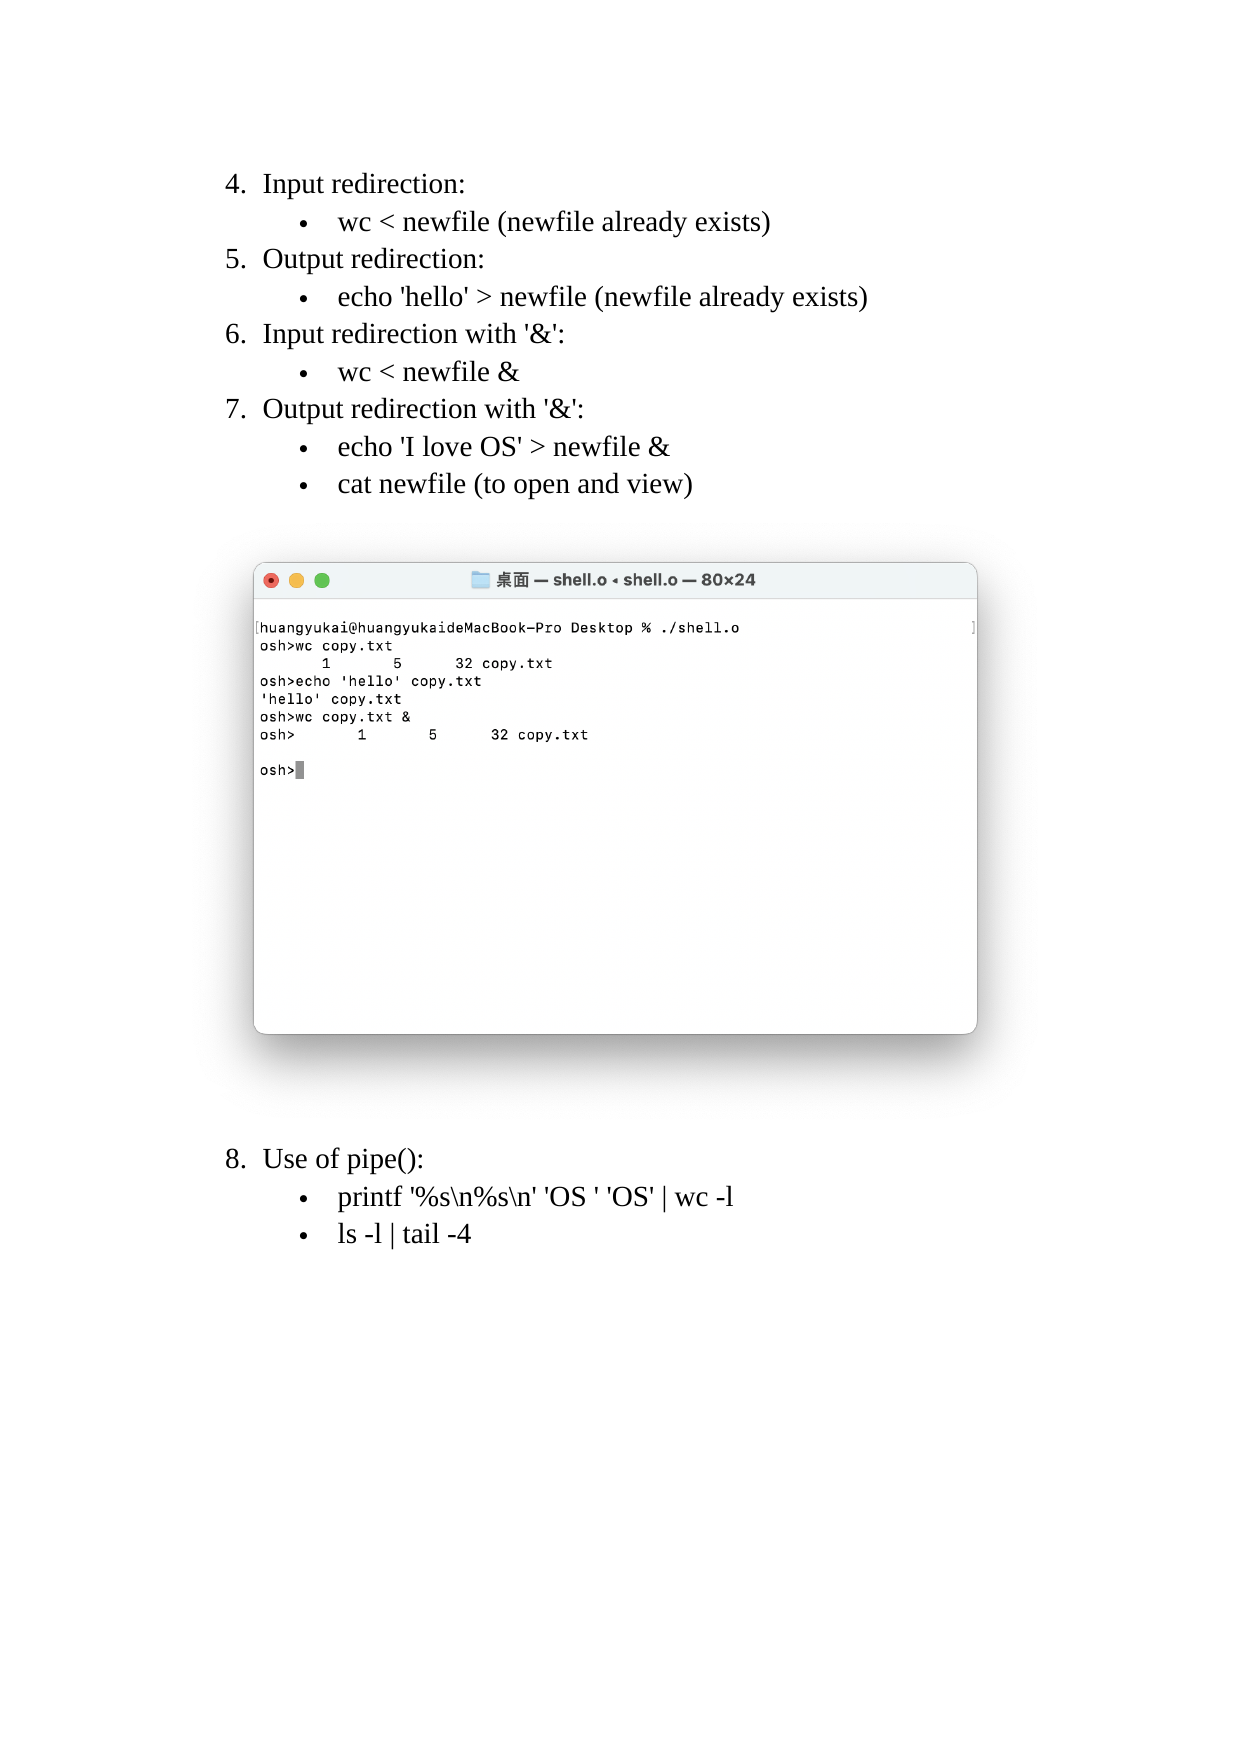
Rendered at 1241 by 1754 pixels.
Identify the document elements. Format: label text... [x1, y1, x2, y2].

list echo 'I love OS' > newfile & [300, 427, 1053, 464]
list printf '%s\n%s\n' 'OS ' 'OS' | wc -l [300, 1177, 1053, 1214]
picture [189, 518, 1038, 1121]
list Output redirection: [225, 239, 1053, 277]
list echo 'hello' > newfile (newfile already exists) [300, 277, 1053, 314]
list wc < newfile (newfile already exists) [300, 202, 1053, 239]
list Output redirection with '&': [225, 389, 1053, 427]
list wc < newfile & [300, 352, 1053, 389]
list cat newfile (to open and view) [300, 464, 1053, 502]
list Input redirection with '&': [225, 314, 1053, 352]
list ls -l | tail -4 [300, 1214, 1053, 1252]
list Input redirection: [225, 164, 1053, 202]
